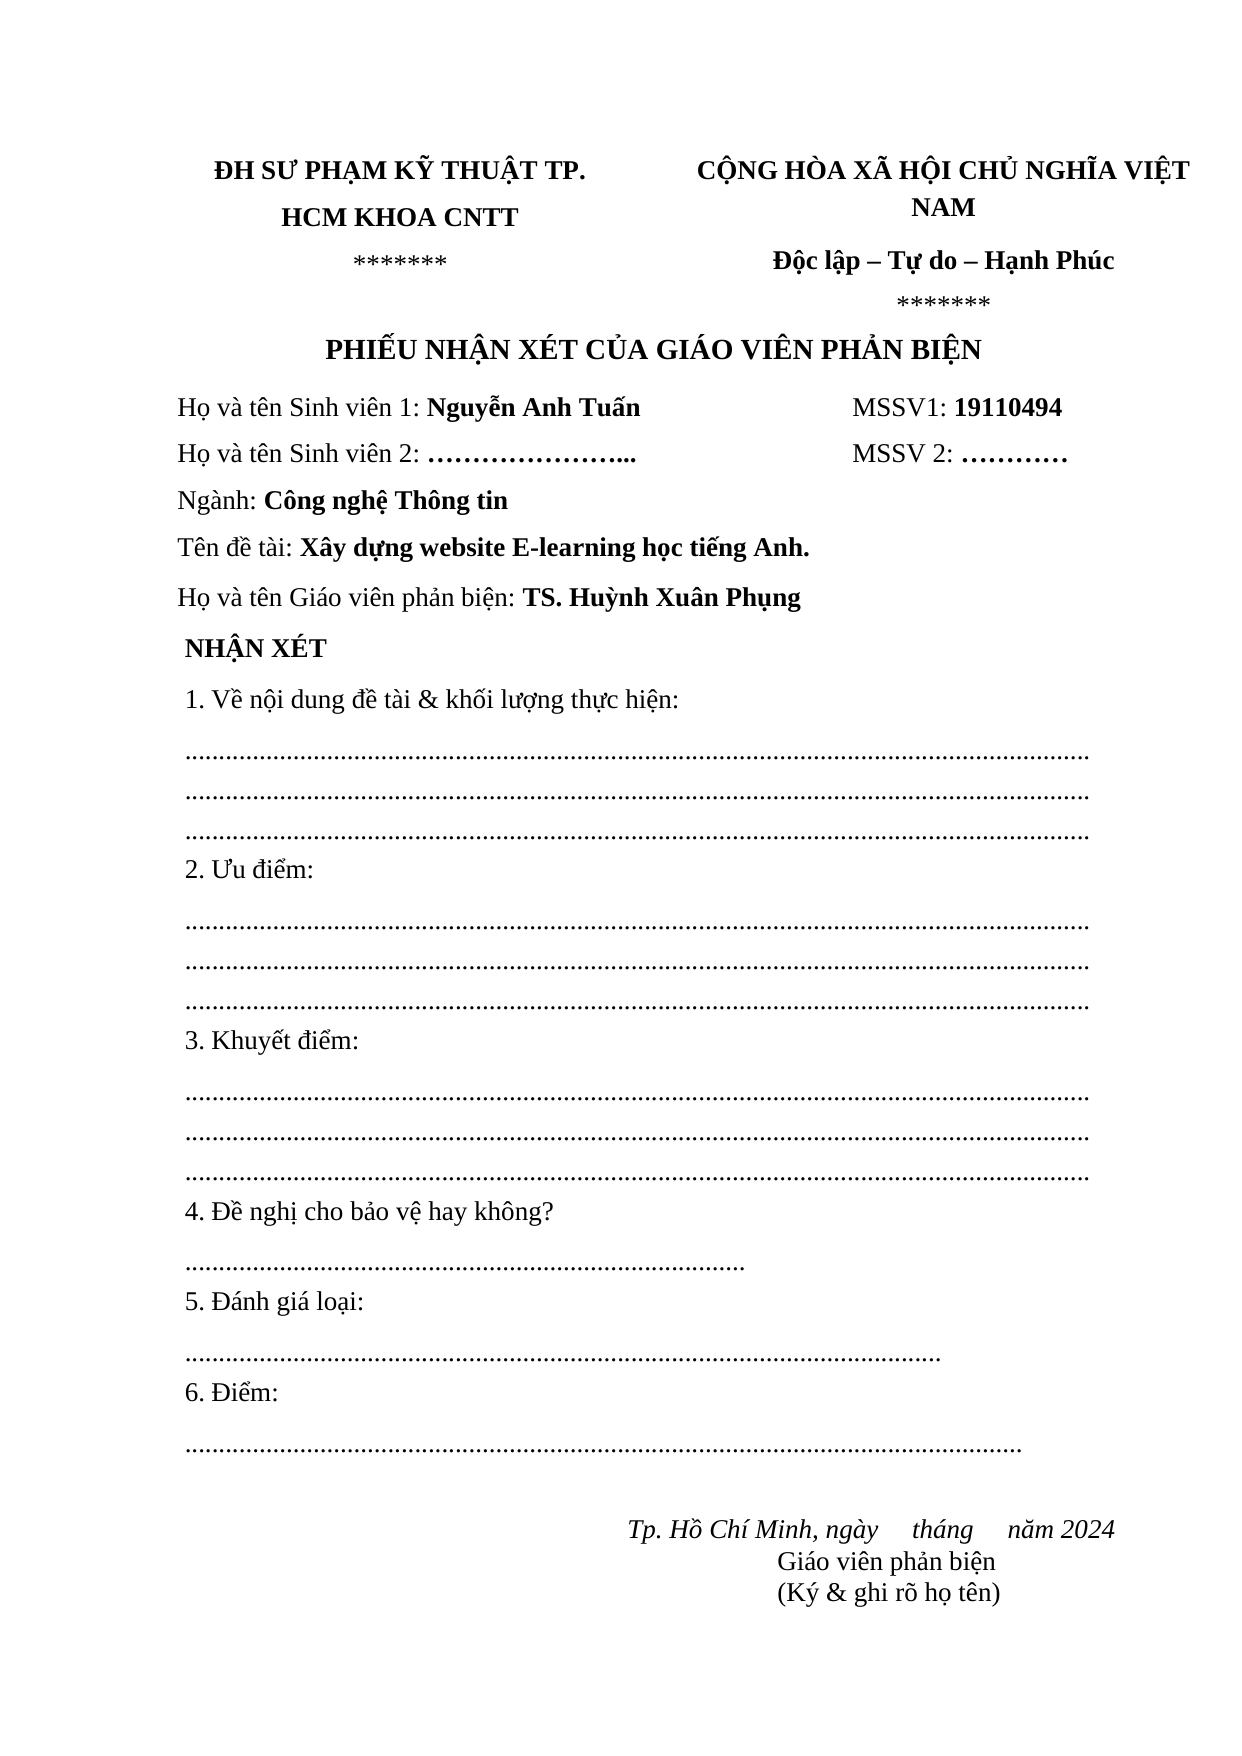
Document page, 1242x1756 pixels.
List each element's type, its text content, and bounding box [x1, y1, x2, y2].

text ...................................................................................................................................... [184, 1115, 1123, 1146]
text ...................................................................................................................................... [184, 734, 1123, 765]
list Điểm: [184, 1376, 1123, 1407]
text ................................................................................................................ [184, 1336, 1123, 1367]
table_header CỘNG HÒA XÃ HỘI CHỦ NGHĨA VIỆT NAM Độc lập – Tự do – Hạnh Phúc ******* [642, 154, 1225, 325]
list Ưu điểm: [184, 854, 1123, 885]
text ...................................................................................................................................... [184, 984, 1123, 1015]
list Đánh giá loại: [184, 1285, 1123, 1317]
text (Ký & ghi rõ họ tên) [702, 1576, 1123, 1607]
text Họ và tên Giáo viên phản biện: TS. Huỳnh Xuân Phụng [177, 581, 1123, 613]
text ...................................................................................................................................... [184, 904, 1123, 936]
text Tp. Hồ Chí Minh, ngày tháng năm 2024 [552, 1513, 1123, 1545]
text ............................................................................................................................ [184, 1427, 1123, 1458]
list Đề nghị cho bảo vệ hay không? [184, 1195, 1123, 1226]
text ...................................................................................................................................... [184, 1075, 1123, 1106]
list Khuyết điểm: [184, 1024, 1123, 1055]
text ...................................................................................................................................... [184, 944, 1123, 976]
table_header ĐH SƯ PHẠM KỸ THUẬT TP. HCM KHOA CNTT ******* [177, 154, 642, 325]
text Ngành: Công nghệ Thông tin [177, 484, 1123, 515]
text NHẬN XÉT [184, 632, 1123, 663]
text Họ và tên Sinh viên 2: …………………... MSSV 2: ………… [177, 437, 1123, 468]
subtitle PHIẾU NHẬN XÉT CỦA GIÁO VIÊN PHẢN BIỆN [184, 332, 1123, 366]
list Về nội dung đề tài & khối lượng thực hiện: [184, 683, 1123, 714]
text ...................................................................................................................................... [184, 814, 1123, 845]
text Tên đề tài: Xây dựng website E-learning học tiếng Anh. [177, 531, 1123, 562]
text ...................................................................................................................................... [184, 774, 1123, 805]
text ................................................................................... [184, 1246, 1123, 1277]
text ...................................................................................................................................... [184, 1155, 1123, 1186]
text Họ và tên Sinh viên 1: Nguyễn Anh Tuấn MSSV1: 19110494 [177, 391, 1123, 422]
text Giáo viên phản biện [552, 1545, 1123, 1576]
